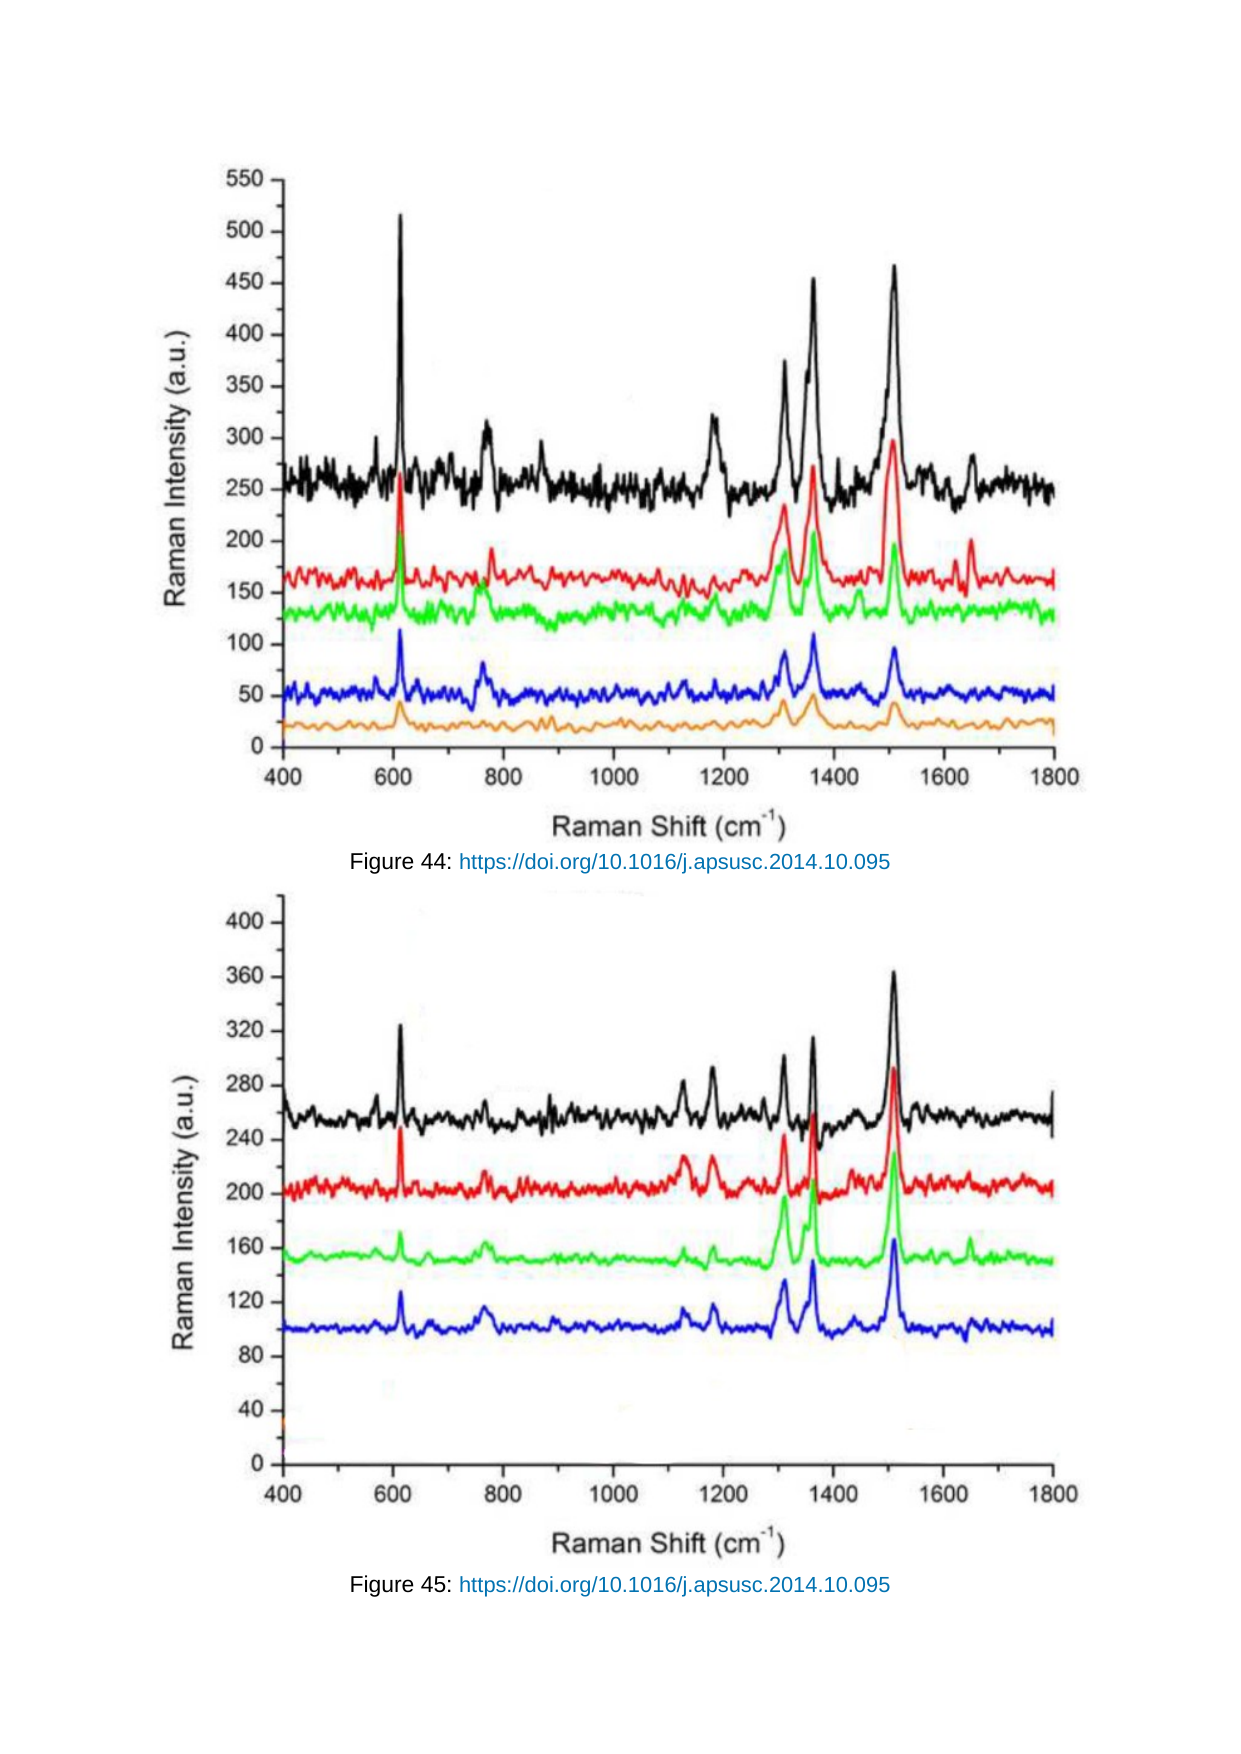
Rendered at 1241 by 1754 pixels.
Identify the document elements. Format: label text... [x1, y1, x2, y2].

picture [150, 150, 1091, 844]
text Figure 44: https://doi.org/10.1016/j.apsusc.2014.10.095 [150, 848, 1090, 874]
picture [150, 877, 1091, 1568]
text Figure 45: https://doi.org/10.1016/j.apsusc.2014.10.095 [150, 1571, 1090, 1598]
